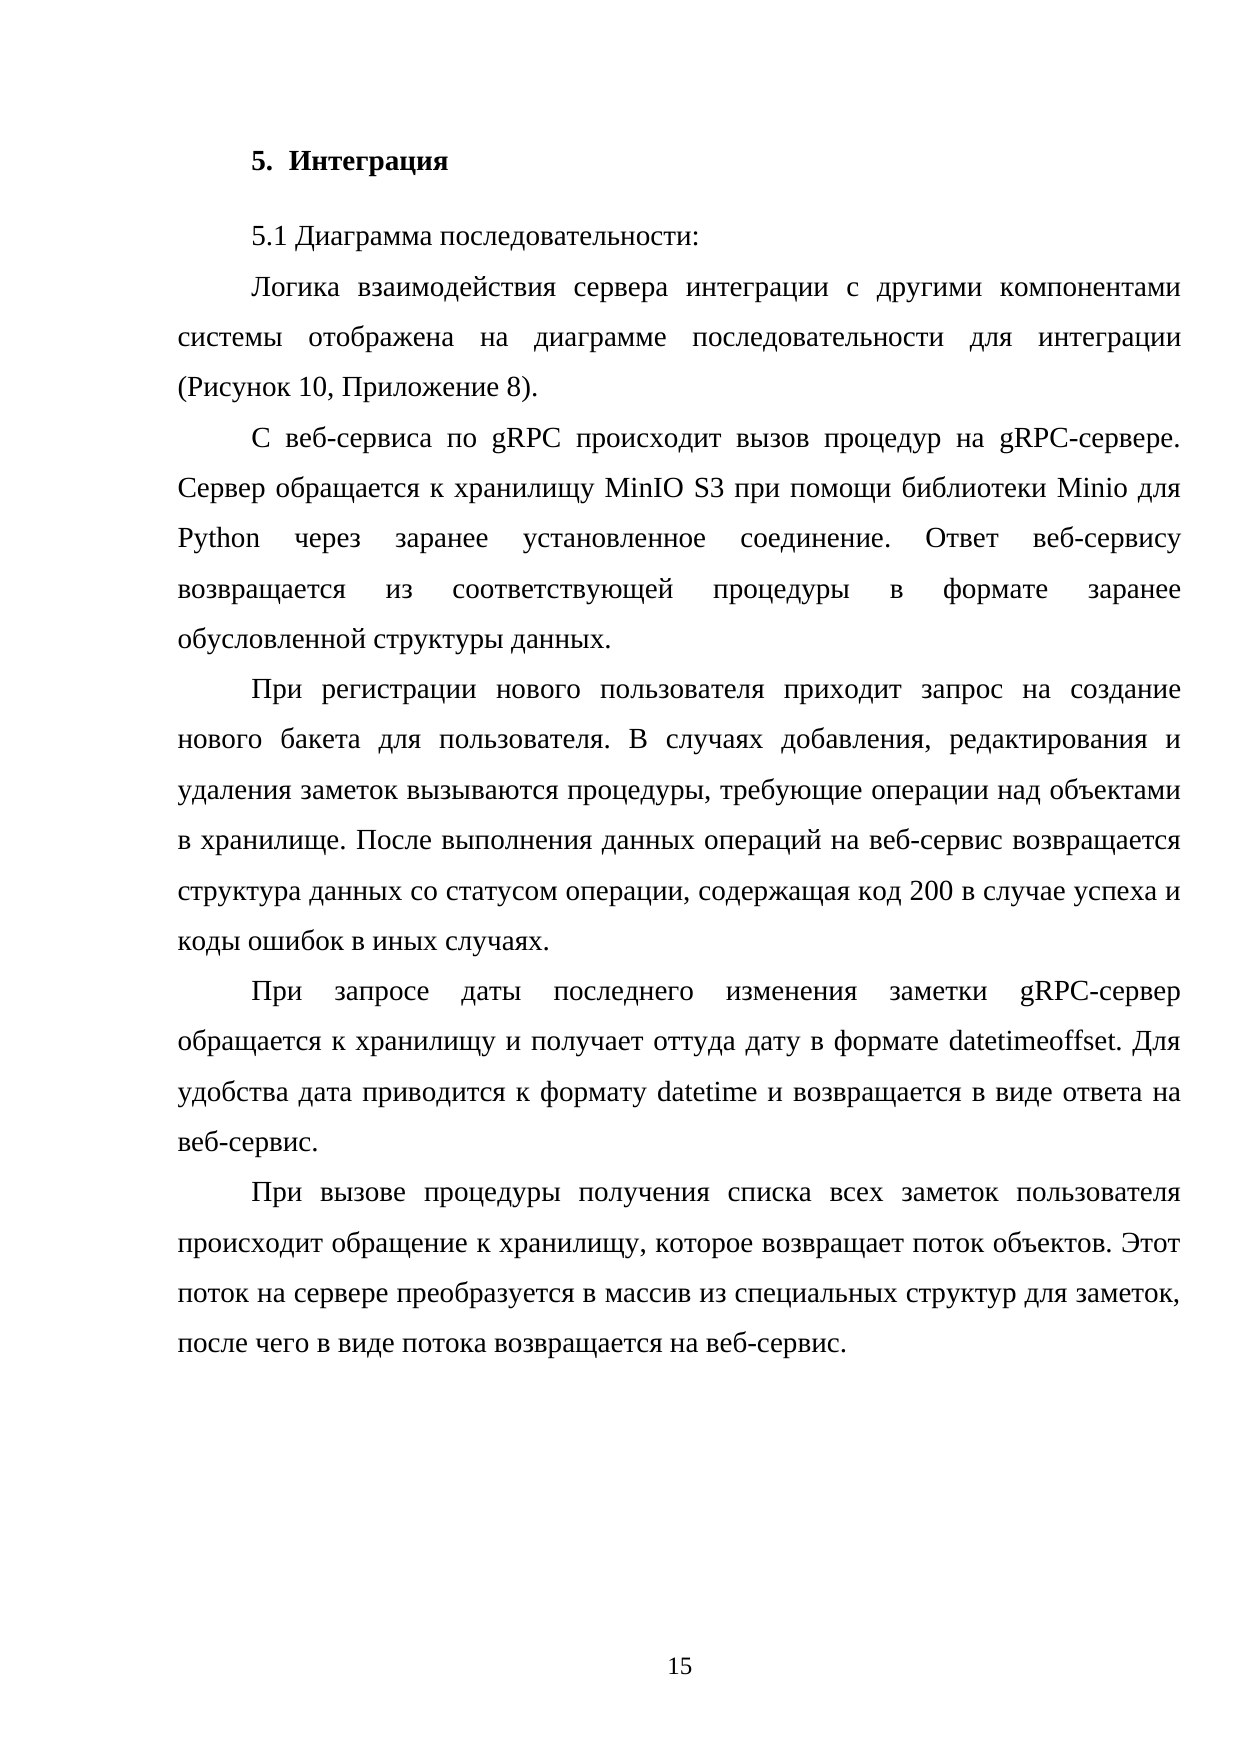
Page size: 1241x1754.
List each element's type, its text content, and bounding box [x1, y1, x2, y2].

text При запросе даты последнего изменения заметки gRPC-сервер обращается к хранилищу и получает оттуда дату в формате datetimeoffset. Для удобства дата приводится к формату datetime и возвращается в виде ответа на веб-сервис. [177, 973, 1182, 1158]
list Диаграмма последовательности: [251, 218, 1182, 252]
text С веб-сервиса по gRPC происходит вызов процедур на gRPC-сервере. Сервер обращается к хранилищу MinIO S3 при помощи библиотеки Minio для Python через заранее установленное соединение. Ответ веб-сервису возвращается из соответствующей процедуры в формате заранее обусловленной структуры данных. [177, 420, 1182, 654]
text Логика взаимодействия сервера интеграции с другими компонентами системы отображена на диаграмме последовательности для интеграции (Рисунок 10, Приложение 8). [177, 269, 1182, 403]
text При регистрации нового пользователя приходит запрос на создание нового бакета для пользователя. В случаях добавления, редактирования и удаления заметок вызываются процедуры, требующие операции над объектами в хранилище. После выполнения данных операций на веб-сервис возвращается структура данных со статусом операции, содержащая код 200 в случае успеха и коды ошибок в иных случаях. [177, 671, 1182, 956]
subtitle Интеграция [251, 143, 1182, 177]
text При вызове процедуры получения списка всех заметок пользователя происходит обращение к хранилищу, которое возвращает поток объектов. Этот поток на сервере преобразуется в массив из специальных структур для заметок, после чего в виде потока возвращается на веб-сервис. [177, 1174, 1182, 1359]
